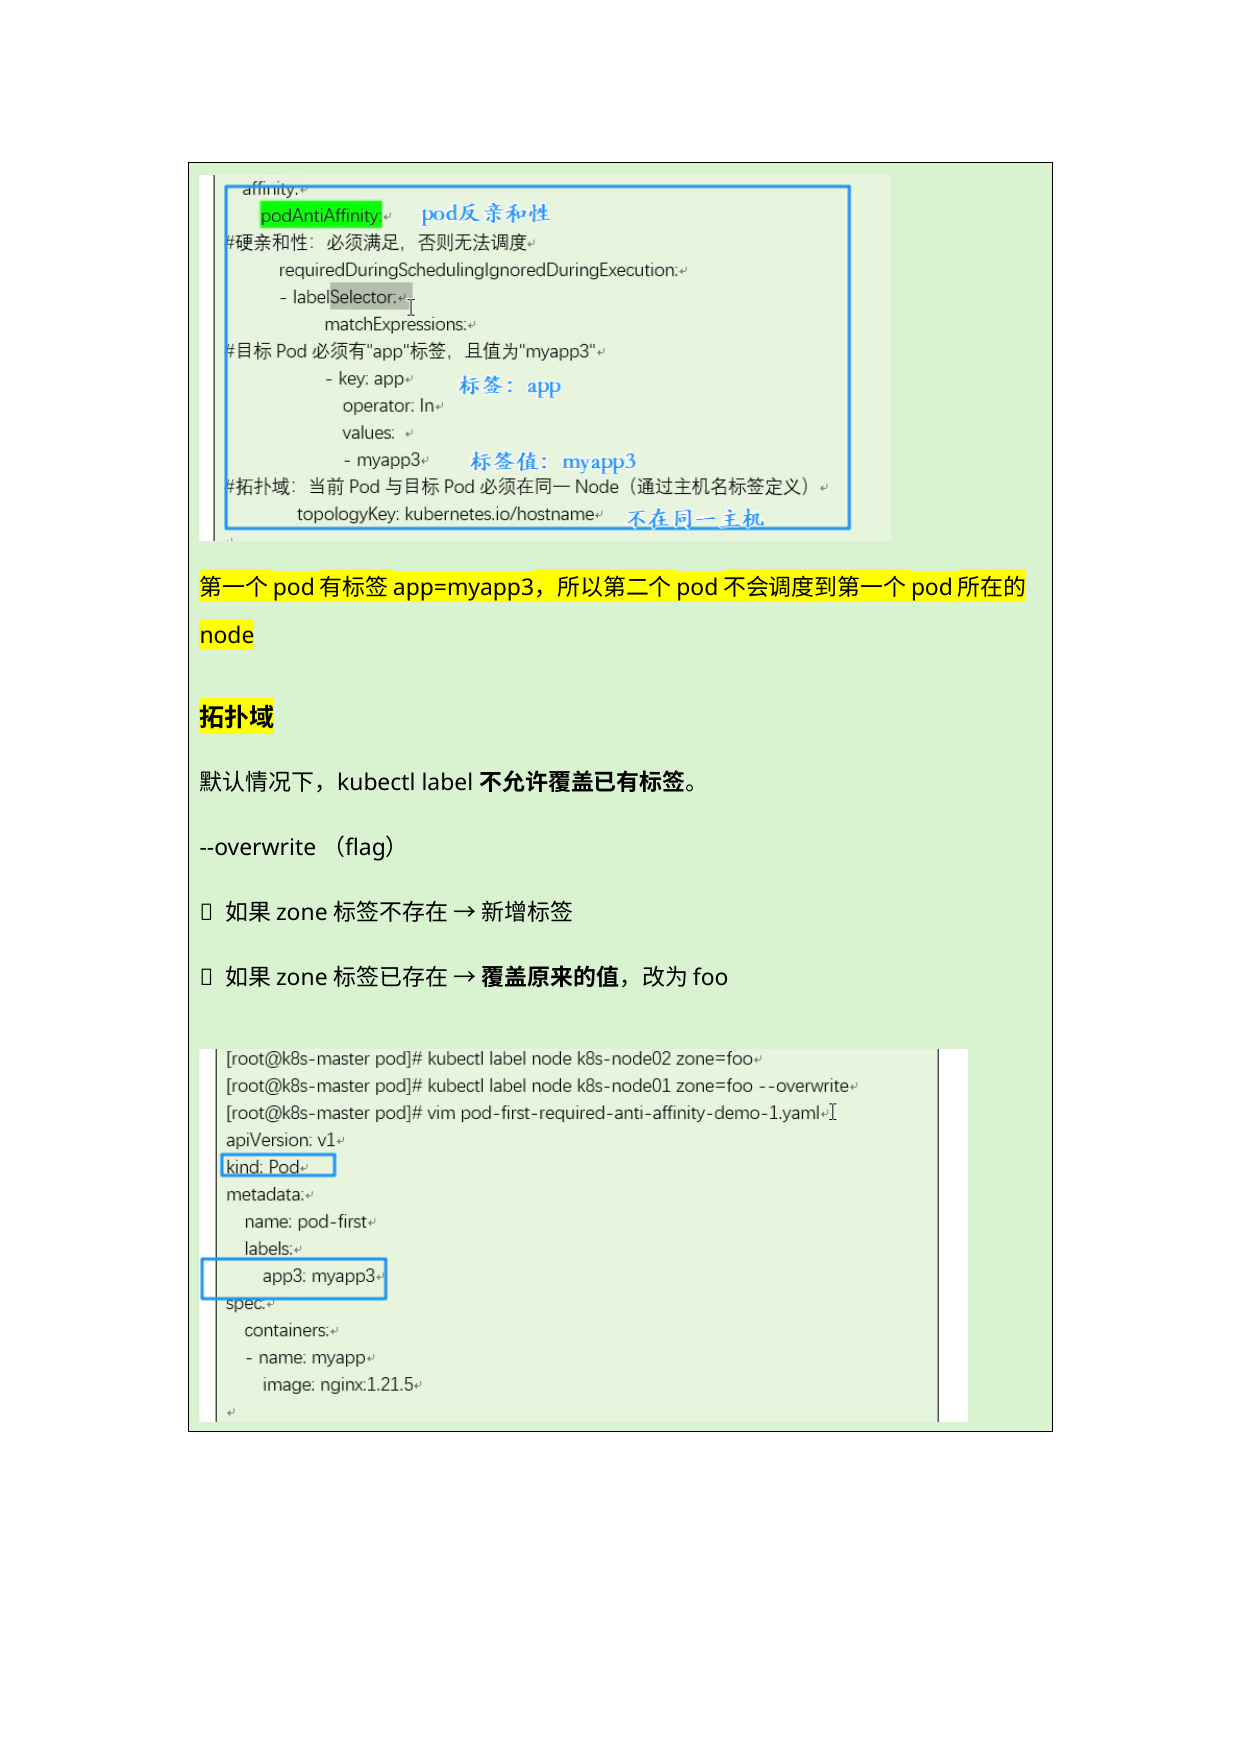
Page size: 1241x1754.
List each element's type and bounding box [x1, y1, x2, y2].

picture [199, 175, 891, 541]
picture [199, 1049, 968, 1422]
table_header [189, 163, 1052, 1431]
